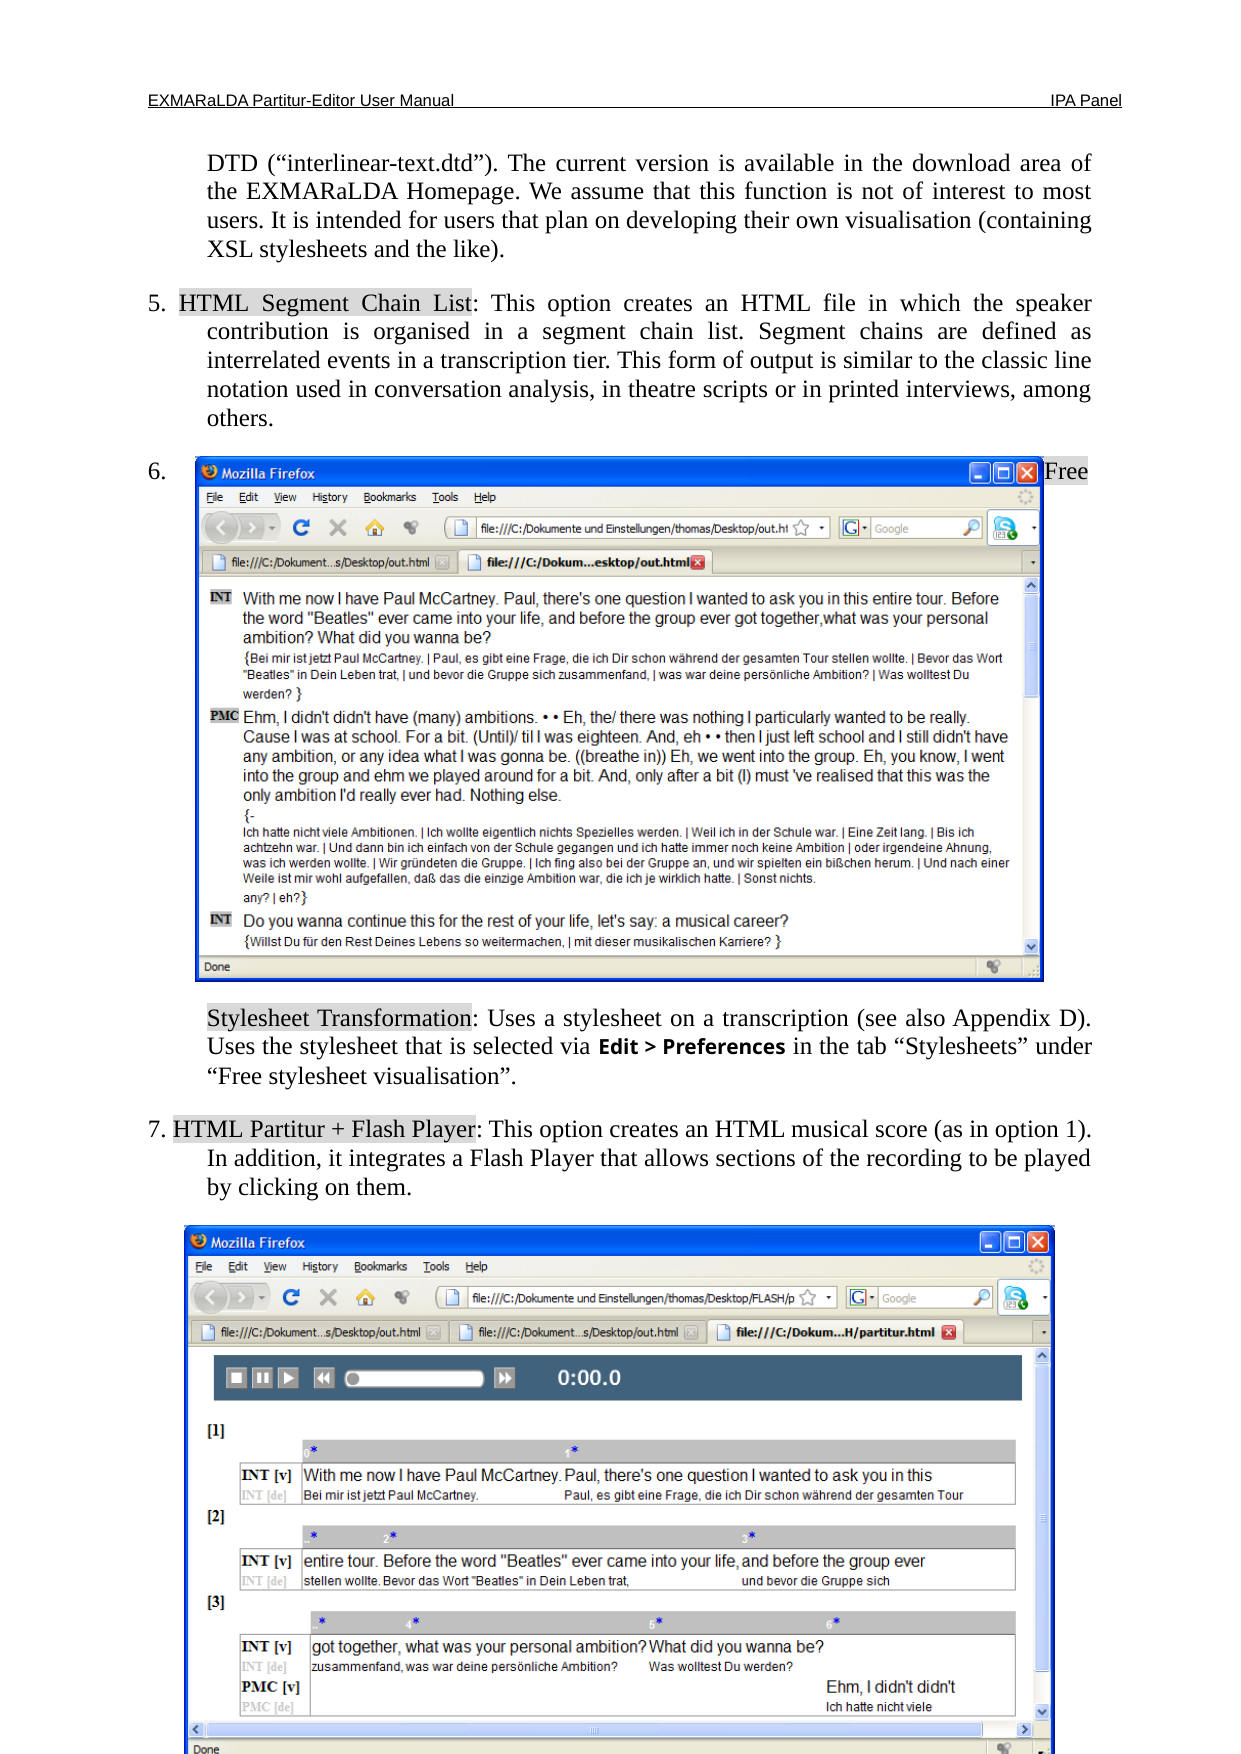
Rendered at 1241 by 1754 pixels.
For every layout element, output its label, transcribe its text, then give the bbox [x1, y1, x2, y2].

text 5. HTML Segment Chain List: This option creates an HTML file in which the speaker contribution is organised in a segment chain list. Segment chains are defined as interrelated events in a transcription tier. This form of output is similar to the classic line notation used in conversation analysis, in theatre scripts or in printed interviews, among others. [148, 288, 1093, 431]
picture [184, 1225, 1055, 1754]
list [148, 148, 1093, 263]
text 7. HTML Partitur + Flash Player: This option creates an HTML musical score (as in option 1). In addition, it integrates a Flash Player that allows sections of the recording to be played by clicking on them. [148, 1114, 1093, 1201]
text 6. Free Stylesheet Transformation: Uses a stylesheet on a transcription (see also Appendix D). Uses the stylesheet that is selected via Edit > Preferences in the tab “Stylesheets” under “Free stylesheet visualisation”. [148, 456, 1093, 1089]
